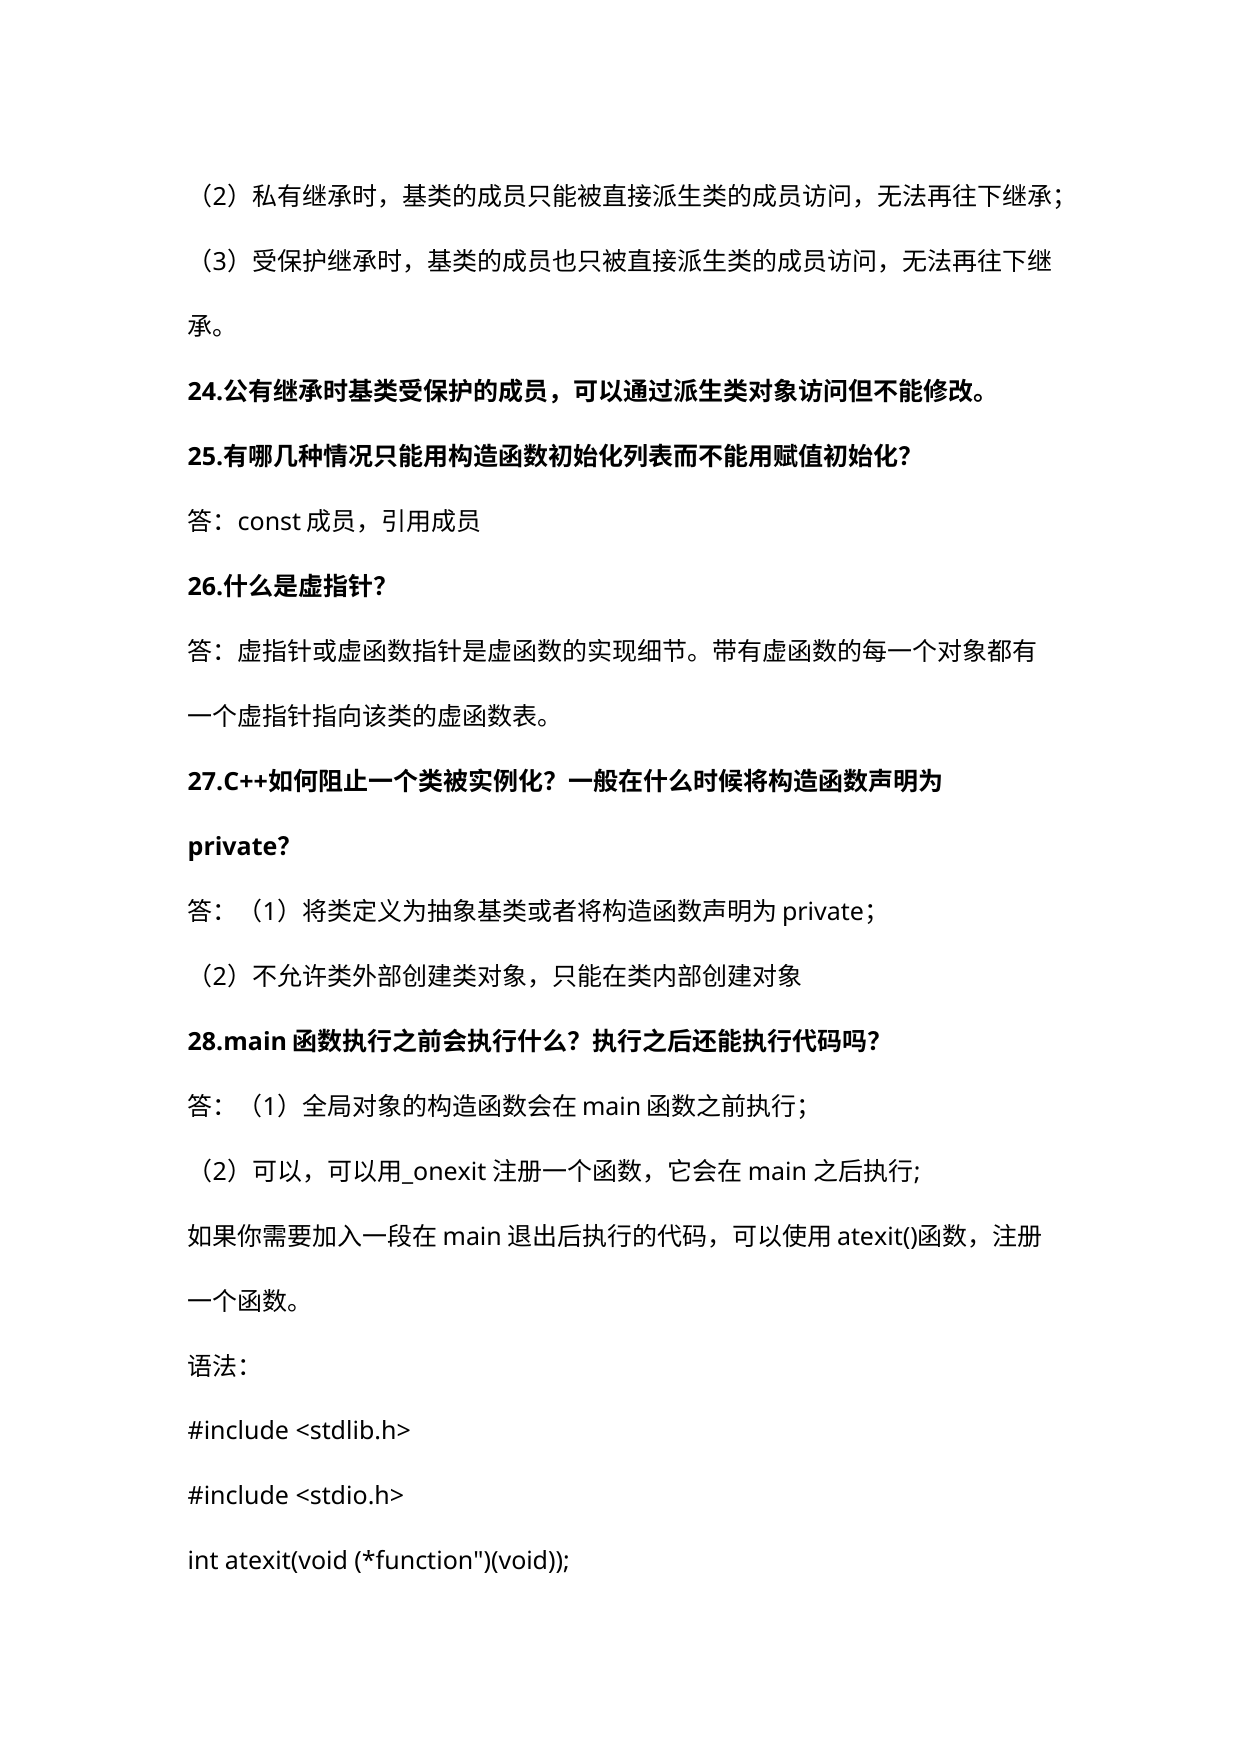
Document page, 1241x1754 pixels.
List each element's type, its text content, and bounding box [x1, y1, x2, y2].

text #include <stdio.h> [187, 1462, 1053, 1527]
text 如果你需要加入一段在main退出后执行的代码，可以使用atexit()函数，注册一个函数。 [187, 1202, 1053, 1332]
text 答：虚指针或虚函数指针是虚函数的实现细节。带有虚函数的每一个对象都有一个虚指针指向该类的虚函数表。 [187, 617, 1053, 747]
text 28.main函数执行之前会执行什么？执行之后还能执行代码吗？ [187, 1007, 1053, 1072]
text 27.C++如何阻止一个类被实例化？一般在什么时候将构造函数声明为private？ [187, 747, 1053, 877]
text （2）不允许类外部创建类对象，只能在类内部创建对象 [187, 942, 1053, 1007]
text #include <stdlib.h> [187, 1397, 1053, 1462]
text 24.公有继承时基类受保护的成员，可以通过派生类对象访问但不能修改。 [187, 357, 1053, 422]
text （2）私有继承时，基类的成员只能被直接派生类的成员访问，无法再往下继承； [187, 162, 1053, 227]
text （3）受保护继承时，基类的成员也只被直接派生类的成员访问，无法再往下继承。 [187, 227, 1053, 357]
text 答：const成员，引用成员 [187, 487, 1053, 552]
text 答：（1）将类定义为抽象基类或者将构造函数声明为private； [187, 877, 1053, 942]
text （2）可以，可以用_onexit 注册一个函数，它会在main 之后执行; [187, 1137, 1053, 1202]
text 语法： [187, 1332, 1053, 1397]
text 25.有哪几种情况只能用构造函数初始化列表而不能用赋值初始化？ [187, 422, 1053, 487]
text 26.什么是虚指针？ [187, 552, 1053, 617]
text 答：（1）全局对象的构造函数会在main函数之前执行； [187, 1072, 1053, 1137]
text int atexit(void (*function")(void)); [187, 1527, 1053, 1592]
